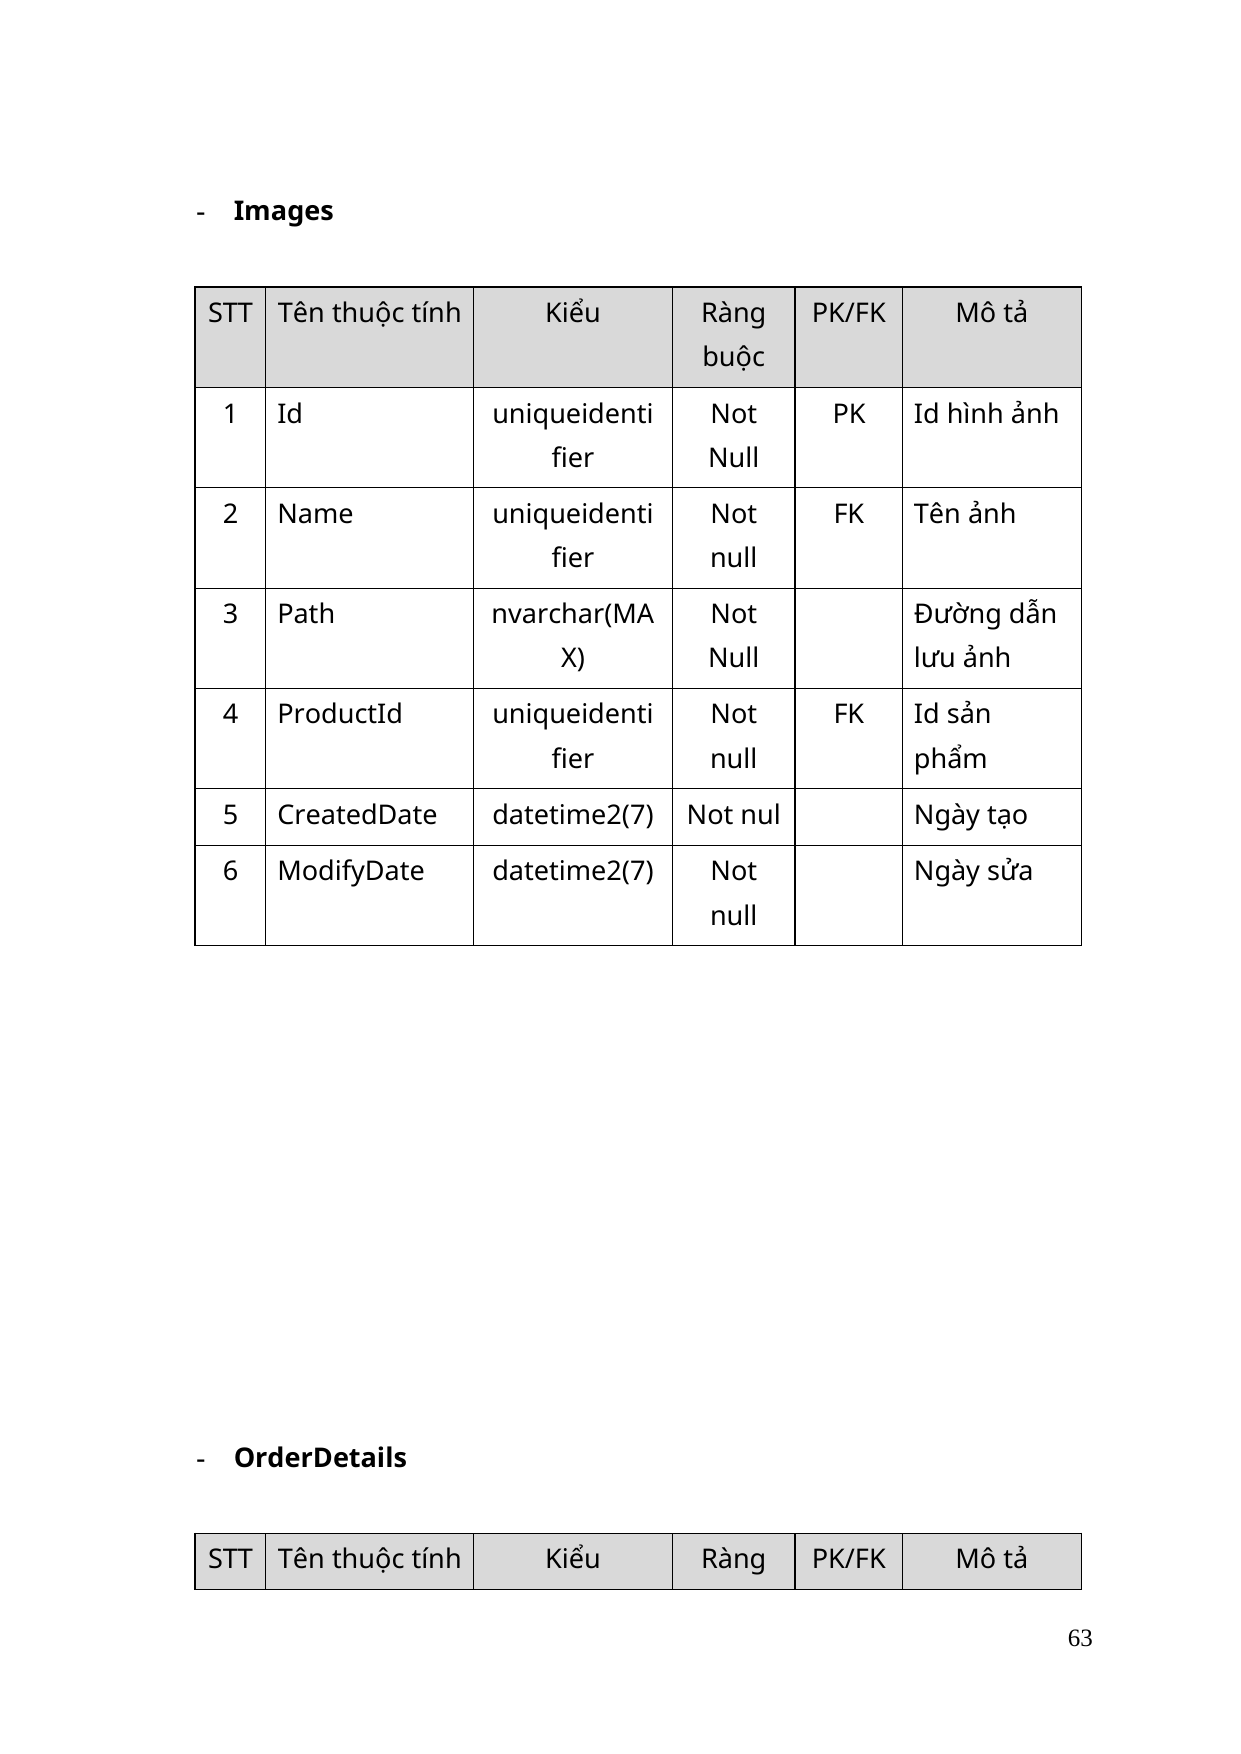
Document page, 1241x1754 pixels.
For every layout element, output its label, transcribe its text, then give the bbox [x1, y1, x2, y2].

table_header Mô tả [903, 288, 1081, 387]
table_cell nvarchar(MAX) [474, 589, 672, 688]
table_cell 5 [196, 789, 265, 844]
table_header Ràng buộc [673, 1534, 794, 1589]
table_cell Not null [673, 488, 794, 587]
table_header Tên thuộc tính [266, 1534, 473, 1589]
table_header Kiểu [474, 1534, 672, 1589]
list OrderDetails [196, 1438, 1092, 1475]
table_cell Path [266, 589, 473, 688]
list Images [196, 192, 1092, 229]
table_header PK/FK [796, 288, 902, 387]
table_cell Id [266, 388, 473, 487]
table_cell 4 [196, 689, 265, 788]
table_cell Id hình ảnh [903, 388, 1081, 487]
table_header Kiểu [474, 288, 672, 387]
table_cell ProductId [266, 689, 473, 788]
table_cell PK [796, 388, 902, 487]
table_cell uniqueidentifier [474, 689, 672, 788]
table_cell Not nul [673, 789, 794, 844]
table_cell Name [266, 488, 473, 587]
table_cell Ngày sửa [903, 846, 1081, 945]
table_header PK/FK [796, 1534, 902, 1589]
table_cell uniqueidentifier [474, 388, 672, 487]
table_header Tên thuộc tính [266, 288, 473, 387]
table_cell Not Null [673, 388, 794, 487]
table_header STT [196, 288, 265, 387]
table_header STT [196, 1534, 265, 1589]
table_cell Tên ảnh [903, 488, 1081, 587]
table_cell Ngày tạo [903, 789, 1081, 844]
table_cell datetime2(7) [474, 789, 672, 844]
table_cell Not Null [673, 589, 794, 688]
table_cell 3 [196, 589, 265, 688]
table_cell 6 [196, 846, 265, 945]
table_cell ModifyDate [266, 846, 473, 945]
table_cell FK [796, 488, 902, 587]
table_cell [796, 789, 902, 844]
table_cell Đường dẫn lưu ảnh [903, 589, 1081, 688]
table_cell Not null [673, 846, 794, 945]
table_cell FK [796, 689, 902, 788]
table_cell uniqueidentifier [474, 488, 672, 587]
table_header Ràng buộc [673, 288, 794, 387]
table_cell [796, 846, 902, 945]
table_cell 1 [196, 388, 265, 487]
table_header Mô tả [903, 1534, 1081, 1589]
table_cell datetime2(7) [474, 846, 672, 945]
table_cell CreatedDate [266, 789, 473, 844]
table_cell Not null [673, 689, 794, 788]
table_cell [796, 589, 902, 688]
table_cell 2 [196, 488, 265, 587]
table_cell Id sản phẩm [903, 689, 1081, 788]
